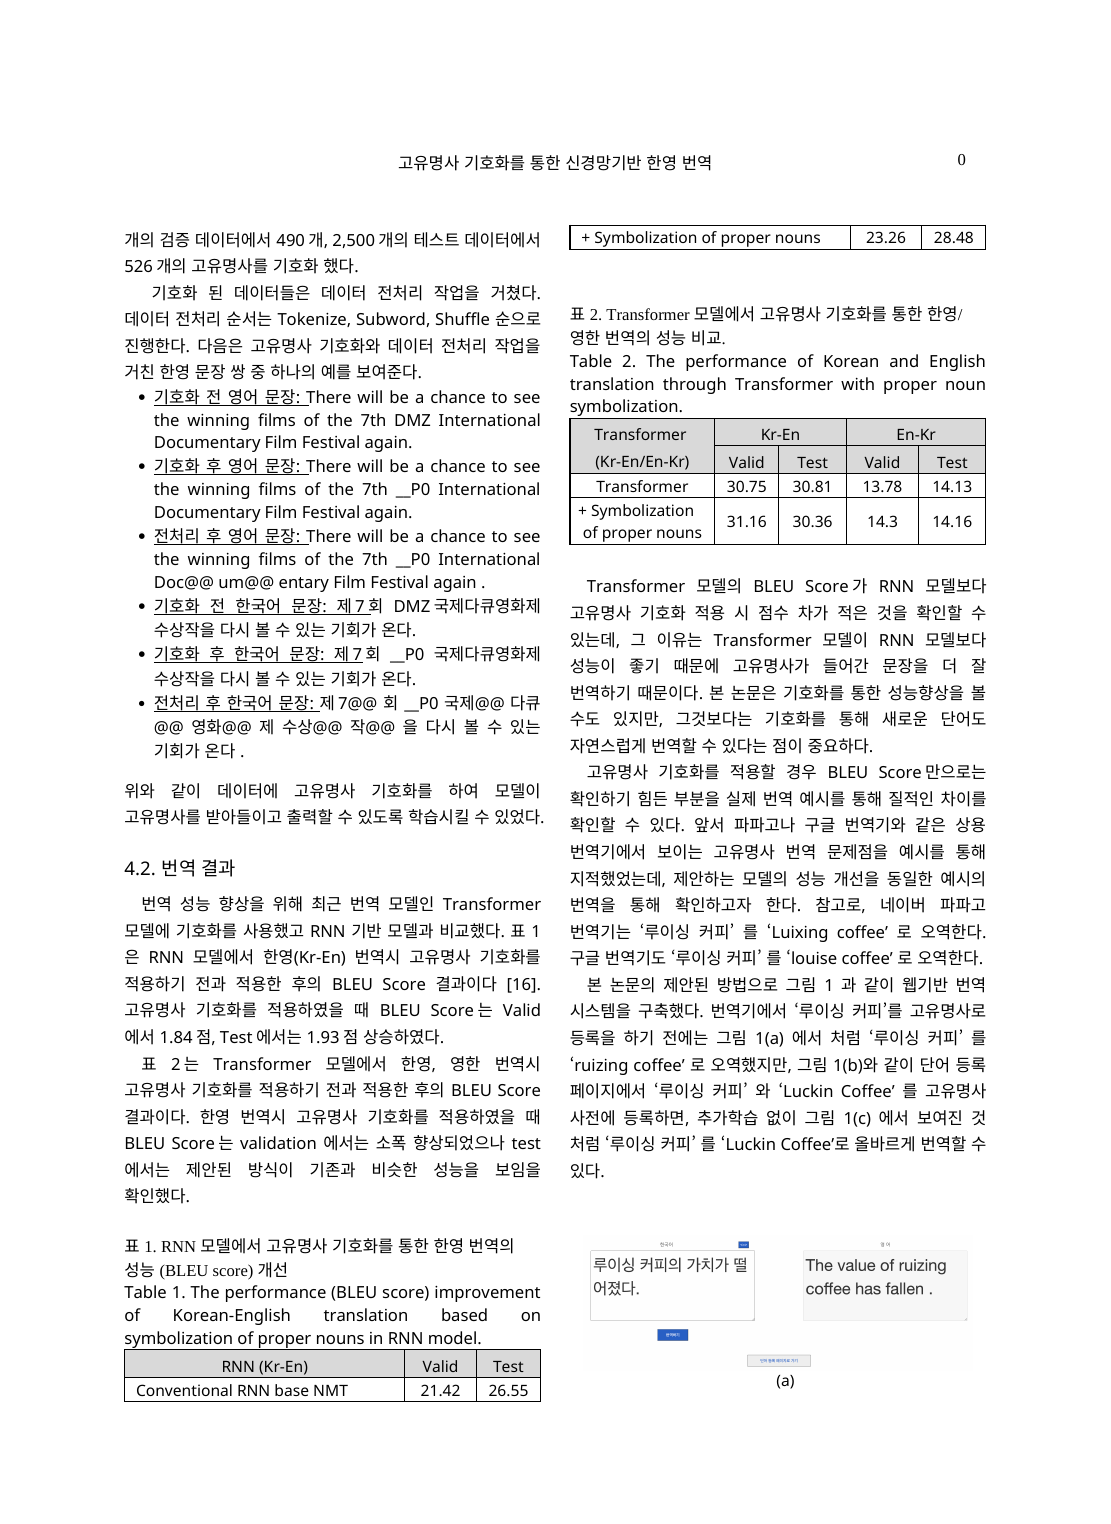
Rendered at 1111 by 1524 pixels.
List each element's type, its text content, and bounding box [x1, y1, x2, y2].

list 기호화 후 한국어 문장: 제7회 __P0 국제다큐영화제 수상작을 다시 볼 수 있는 기회가 온다. [139, 641, 541, 690]
list 전처리 후 영어 문장: There will be a chance to see the winning films of the 7th __P0 International Doc@@ um@@ entary Film Festival again . [139, 523, 541, 593]
table_header Kr-En [715, 419, 846, 445]
table_header Valid [405, 1350, 476, 1377]
table_cell 14.16 [919, 498, 985, 543]
text 고유명사 기호화를 적용할 경우 BLEU Score만으로는 확인하기 힘든 부분을 실제 번역 예시를 통해 질적인 차이를 확인할 수 있다. 앞서 파파고나 구글 번역기와 같은 상용 번역기에서 보이는 고유명사 번역 문제점을 예시를 통해 지적했었는데, 제안하는 모델의 성능 개선을 동일한 예시의 번역을 통해 확인하고자 한다. 참고로, 네이버 파파고 번역기는 ‘루이싱 커피’ 를 ‘Luixing coffee’ 로 오역한다. 구글 번역기도 ‘루이싱 커피’ 를 ‘louise coffee’ 로 오역한다. [569, 757, 986, 969]
text Table 2. The performance of Korean and English translation through Transformer with proper noun symbolization. [569, 349, 986, 417]
text 기호화 된 데이터들은 데이터 전처리 작업을 거쳤다. 데이터 전처리 순서는 Tokenize, Subword, Shuffle 순으로 진행한다. 다음은 고유명사 기호화와 데이터 전처리 작업을 거친 한영 문장 쌍 중 하나의 예를 보여준다. [124, 278, 541, 384]
table_cell 30.81 [779, 474, 846, 497]
text Transformer 모델의 BLEU Score가 RNN 모델보다 고유명사 기호화 적용 시 점수 차가 적은 것을 확인할 수 있는데, 그 이유는 Transformer 모델이 RNN 모델보다 성능이 좋기 때문에 고유명사가 들어간 문장을 더 잘 번역하기 때문이다. 본 논문은 기호화를 통한 성능향상을 볼 수도 있지만, 그것보다는 기호화를 통해 새로운 단어도 자연스럽게 번역할 수 있다는 점이 중요하다. [569, 571, 986, 757]
table_cell 30.36 [779, 498, 846, 543]
text 표 2는 Transformer 모델에서 한영, 영한 번역시 고유명사 기호화를 적용하기 전과 적용한 후의 BLEU Score 결과이다. 한영 번역시 고유명사 기호화를 적용하였을 때 BLEU Score는 validation 에서는 소폭 향상되었으나 test 에서는 제안된 방식이 기존과 비슷한 성능을 보임을 확인했다. [124, 1048, 541, 1208]
table_header Transformer (Kr-En/En-Kr) [571, 419, 714, 473]
table_cell 21.42 [405, 1378, 476, 1401]
list 기호화 전 영어 문장: There will be a chance to see the winning films of the 7th DMZ International Documentary Film Festival again. [139, 384, 541, 453]
table_cell 30.75 [715, 474, 778, 497]
table_cell + Symbolization of proper nouns [571, 498, 714, 543]
table_cell + Symbolization of proper nouns [571, 226, 850, 248]
table_header Test [477, 1350, 540, 1377]
text 위와 같이 데이터에 고유명사 기호화를 하여 모델이 고유명사를 받아들이고 출력할 수 있도록 학습시킬 수 있었다. [124, 775, 541, 828]
table_cell Test [919, 446, 985, 473]
list 기호화 전 한국어 문장: 제7회 DMZ국제다큐영화제 수상작을 다시 볼 수 있는 기회가 온다. [139, 593, 541, 641]
list 기호화 후 영어 문장: There will be a chance to see the winning films of the 7th __P0 International Documentary Film Festival again. [139, 453, 541, 523]
text 본 논문의 제안된 방법으로 그림 1 과 같이 웹기반 번역 시스템을 구축했다. 번역기에서 ‘루이싱 커피’를 고유명사로 등록을 하기 전에는 그림 1(a) 에서 처럼 ‘루이싱 커피’ 를 ‘ruizing coffee’ 로 오역했지만, 그림 1(b)와 같이 단어 등록 페이지에서 ‘루이싱 커피’ 와 ‘Luckin Coffee’ 를 고유명사 사전에 등록하면, 추가학습 없이 그림 1(c) 에서 보여진 것 처럼 ‘루이싱 커피’ 를 ‘Luckin Coffee’로 올바르게 번역할 수 있다. [569, 969, 986, 1182]
table_header RNN (Kr-En) [125, 1350, 404, 1377]
table_cell 26.55 [477, 1378, 540, 1401]
list 전처리 후 한국어 문장: 제7@@ 회 __P0 국제@@ 다큐@@ 영화@@ 제 수상@@ 작@@ 을 다시 볼 수 있는 기회가 온다 . [139, 690, 541, 763]
table_cell Conventional RNN base NMT [125, 1378, 404, 1401]
table_cell Transformer [571, 474, 714, 497]
table_cell Valid [847, 446, 918, 473]
table_header En-Kr [847, 419, 985, 445]
table_cell 14.13 [919, 474, 985, 497]
text 번역 성능 향상을 위해 최근 번역 모델인 Transformer 모델에 기호화를 사용했고 RNN 기반 모델과 비교했다. 표 1은 RNN 모델에서 한영(Kr-En) 번역시 고유명사 기호화를 적용하기 전과 적용한 후의 BLEU Score 결과이다 [16]. 고유명사 기호화를 적용하였을 때 BLEU Score는 Valid에서 1.84점, Test에서는 1.93점 상승하였다. [124, 889, 541, 1048]
list 번역 결과 [124, 853, 541, 881]
text 표 2. Transformer 모델에서 고유명사 기호화를 통한 한영/영한 번역의 성능 비교. [569, 301, 986, 349]
text 표 1. RNN 모델에서 고유명사 기호화를 통한 한영 번역의 성능 (BLEU score) 개선 [124, 1233, 541, 1281]
table_cell Valid [715, 446, 778, 473]
table_cell Test [779, 446, 846, 473]
table_cell 31.16 [715, 498, 778, 543]
picture [583, 1235, 973, 1371]
text (a) [584, 1370, 986, 1391]
table_cell 13.78 [847, 474, 918, 497]
table_cell 28.48 [922, 226, 985, 248]
text Table 1. The performance (BLEU score) improvement of Korean-English translation based on symbolization of proper nouns in RNN model. [124, 1281, 541, 1349]
text 모델을 학습하기 전에 데이터를 고유명사 기호화 하였다. 전체 1,096,331개의 학습 데이터에서 224,209개, 2,500개의 검증 데이터에서 490개, 2,500개의 테스트 데이터에서 526개의 고유명사를 기호화 했다. [124, 224, 541, 278]
table_cell 23.26 [851, 226, 921, 248]
table_cell 14.3 [847, 498, 918, 543]
